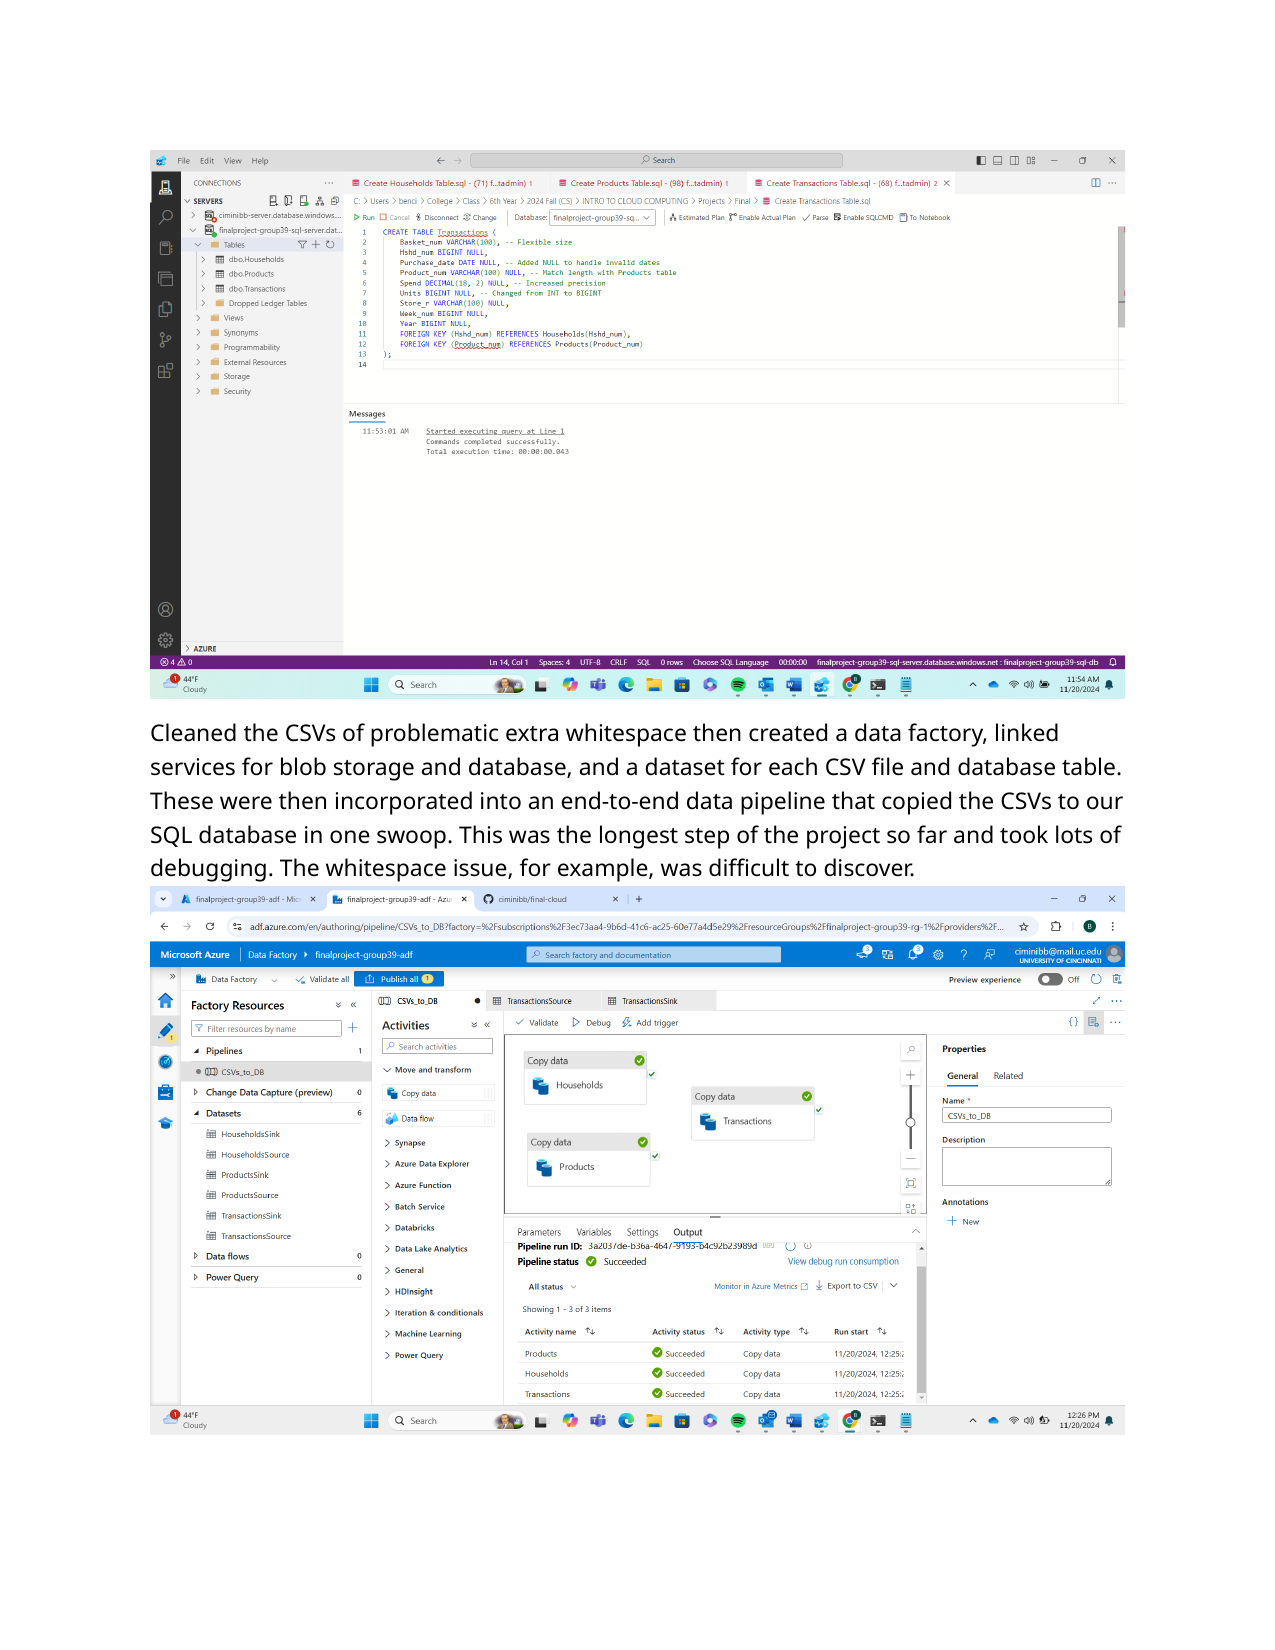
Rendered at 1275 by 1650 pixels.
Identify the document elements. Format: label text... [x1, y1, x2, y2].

text Cleaned the CSVs of problematic extra whitespace then created a data factory, linked services for blob storage and database, and a dataset for each CSV file and database table. These were then incorporated into an end-to-end data pipeline that copied the CSVs to our SQL database in one swoop. This was the longest step of the project so far and took lots of debugging. The whitespace issue, for example, was difficult to discover. [150, 717, 1125, 886]
picture [150, 886, 1125, 1435]
picture [150, 150, 1125, 699]
